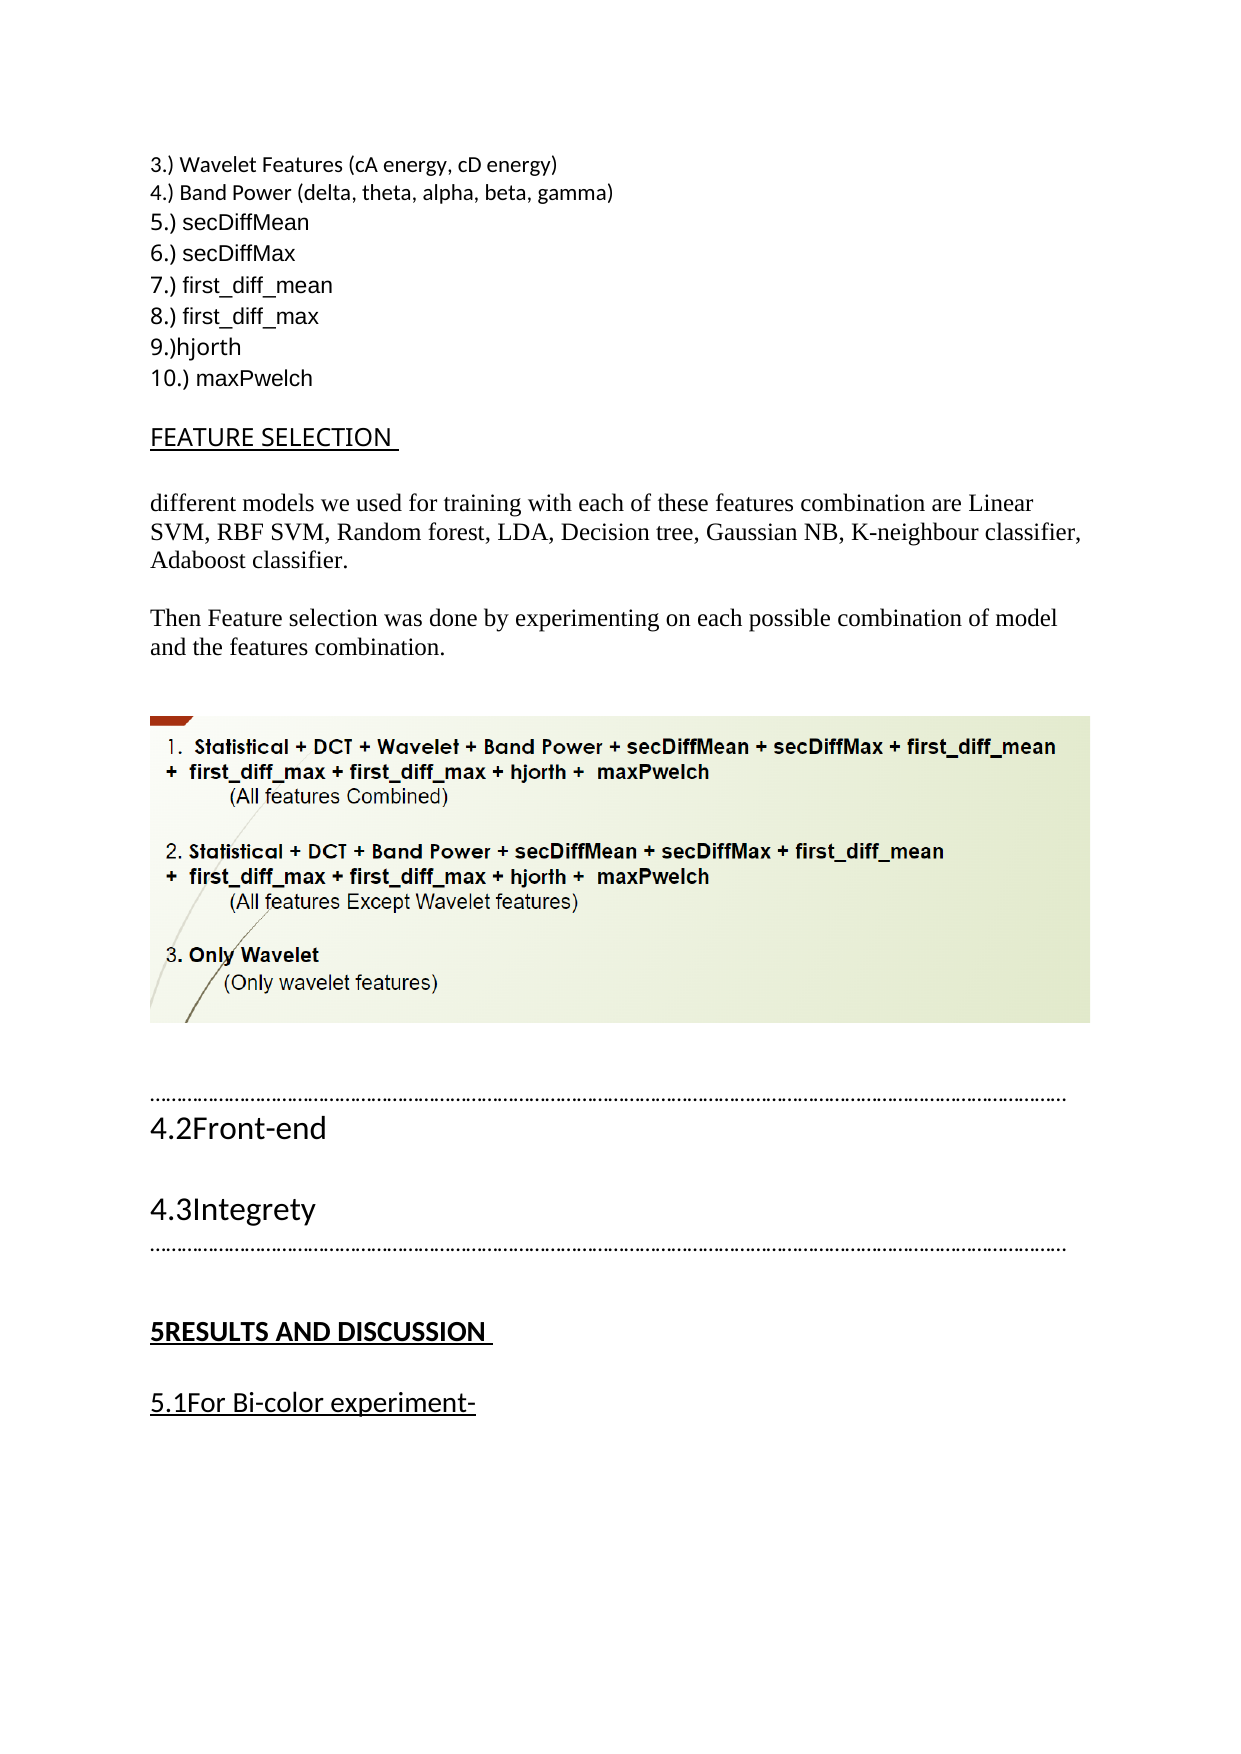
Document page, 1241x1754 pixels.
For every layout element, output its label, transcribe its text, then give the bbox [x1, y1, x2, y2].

picture [150, 716, 1091, 1023]
text 9.)hjorth [150, 331, 1090, 362]
text 8.) first_diff_max [150, 300, 1090, 331]
text 4.) Band Power (delta, theta, alpha, beta, gamma) [150, 178, 1090, 206]
text 7.) first_diff_mean [150, 268, 1090, 300]
text 6.) secDiffMax [150, 237, 1090, 268]
text different models we used for training with each of these features combination are Linear SVM, RBF SVM, Random forest, LDA, Decision tree, Gaussian NB, K-neighbour classifier, Adaboost classifier. [150, 488, 1090, 574]
text 10.) maxPwelch [150, 362, 1090, 393]
text 3.) Wavelet Features (cA energy, cD energy) [150, 150, 1090, 178]
text 5.) secDiffMean [150, 206, 1090, 237]
text Then Feature selection was done by experimenting on each possible combination of model and the features combination. [150, 603, 1090, 661]
text ………………………………………………………………………………………………………………………………………………………… [150, 1079, 1090, 1107]
text 4.2Front-end [150, 1107, 1090, 1147]
text 5.1For Bi-color experiment- [150, 1384, 1090, 1420]
text FEATURE SELECTION [150, 420, 1090, 454]
text 5RESULTS AND DISCUSSION [150, 1313, 1090, 1348]
text ………………………………………………………………………………………………………………………………………………………… [150, 1229, 1090, 1257]
text 4.3Integrety [150, 1188, 1090, 1229]
